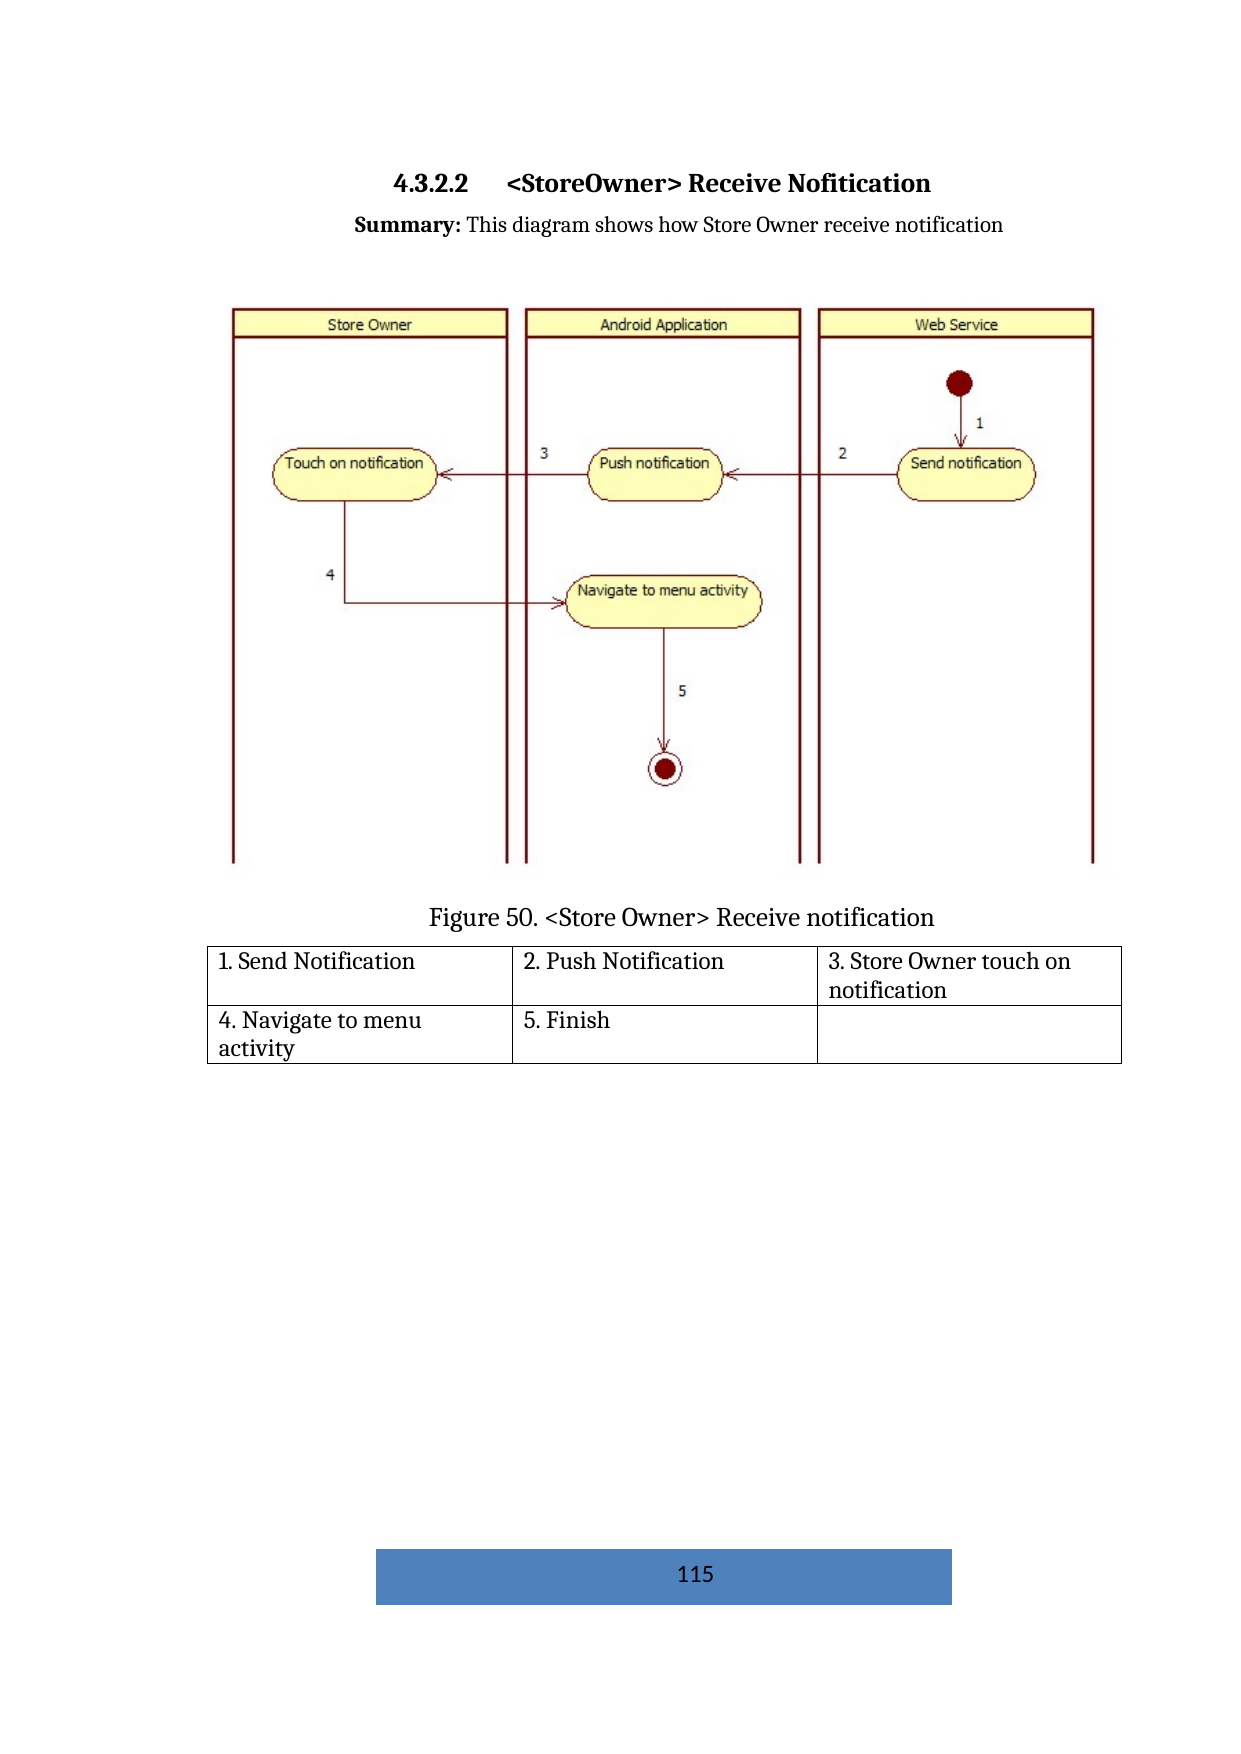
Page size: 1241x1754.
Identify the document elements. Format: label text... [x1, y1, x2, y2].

text Summary: This diagram shows how Store Owner receive notification [281, 211, 1122, 238]
table_header 3. Store Owner touch on notification [818, 947, 1121, 1004]
table_header 2. Push Notification [513, 947, 817, 1004]
table_cell 5. Finish [513, 1006, 817, 1063]
table_cell 4. Navigate to menu activity [208, 1006, 512, 1063]
picture [207, 282, 1122, 890]
table_cell [818, 1006, 1121, 1063]
table_header 1. Send Notification [208, 947, 512, 1004]
subtitle <StoreOwner> Receive Nofitication [393, 168, 1122, 199]
